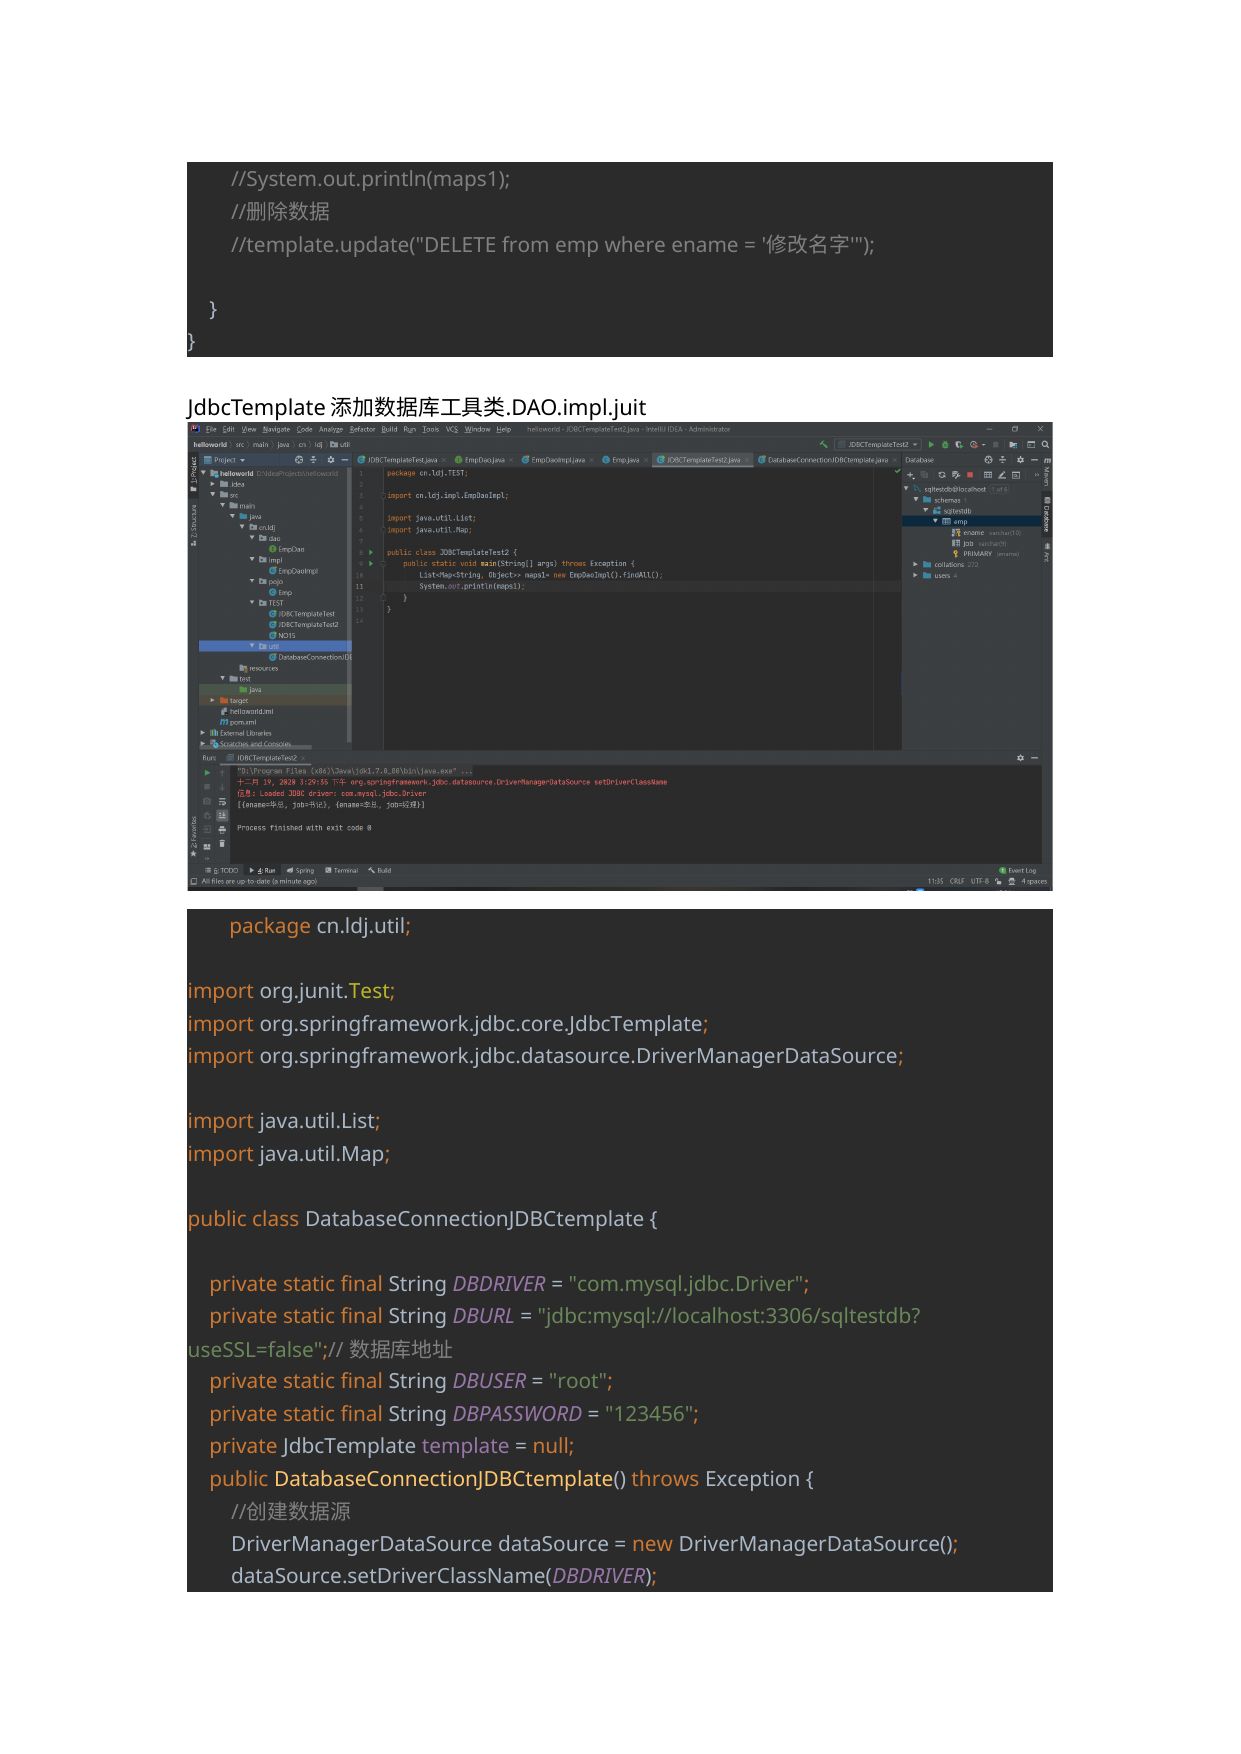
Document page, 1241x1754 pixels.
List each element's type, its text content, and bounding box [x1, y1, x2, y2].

picture [187, 422, 1053, 891]
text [187, 909, 1053, 1592]
text JdbcTemplate添加数据库工具类.DAO.impl.juit [187, 389, 1053, 422]
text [187, 162, 1053, 357]
